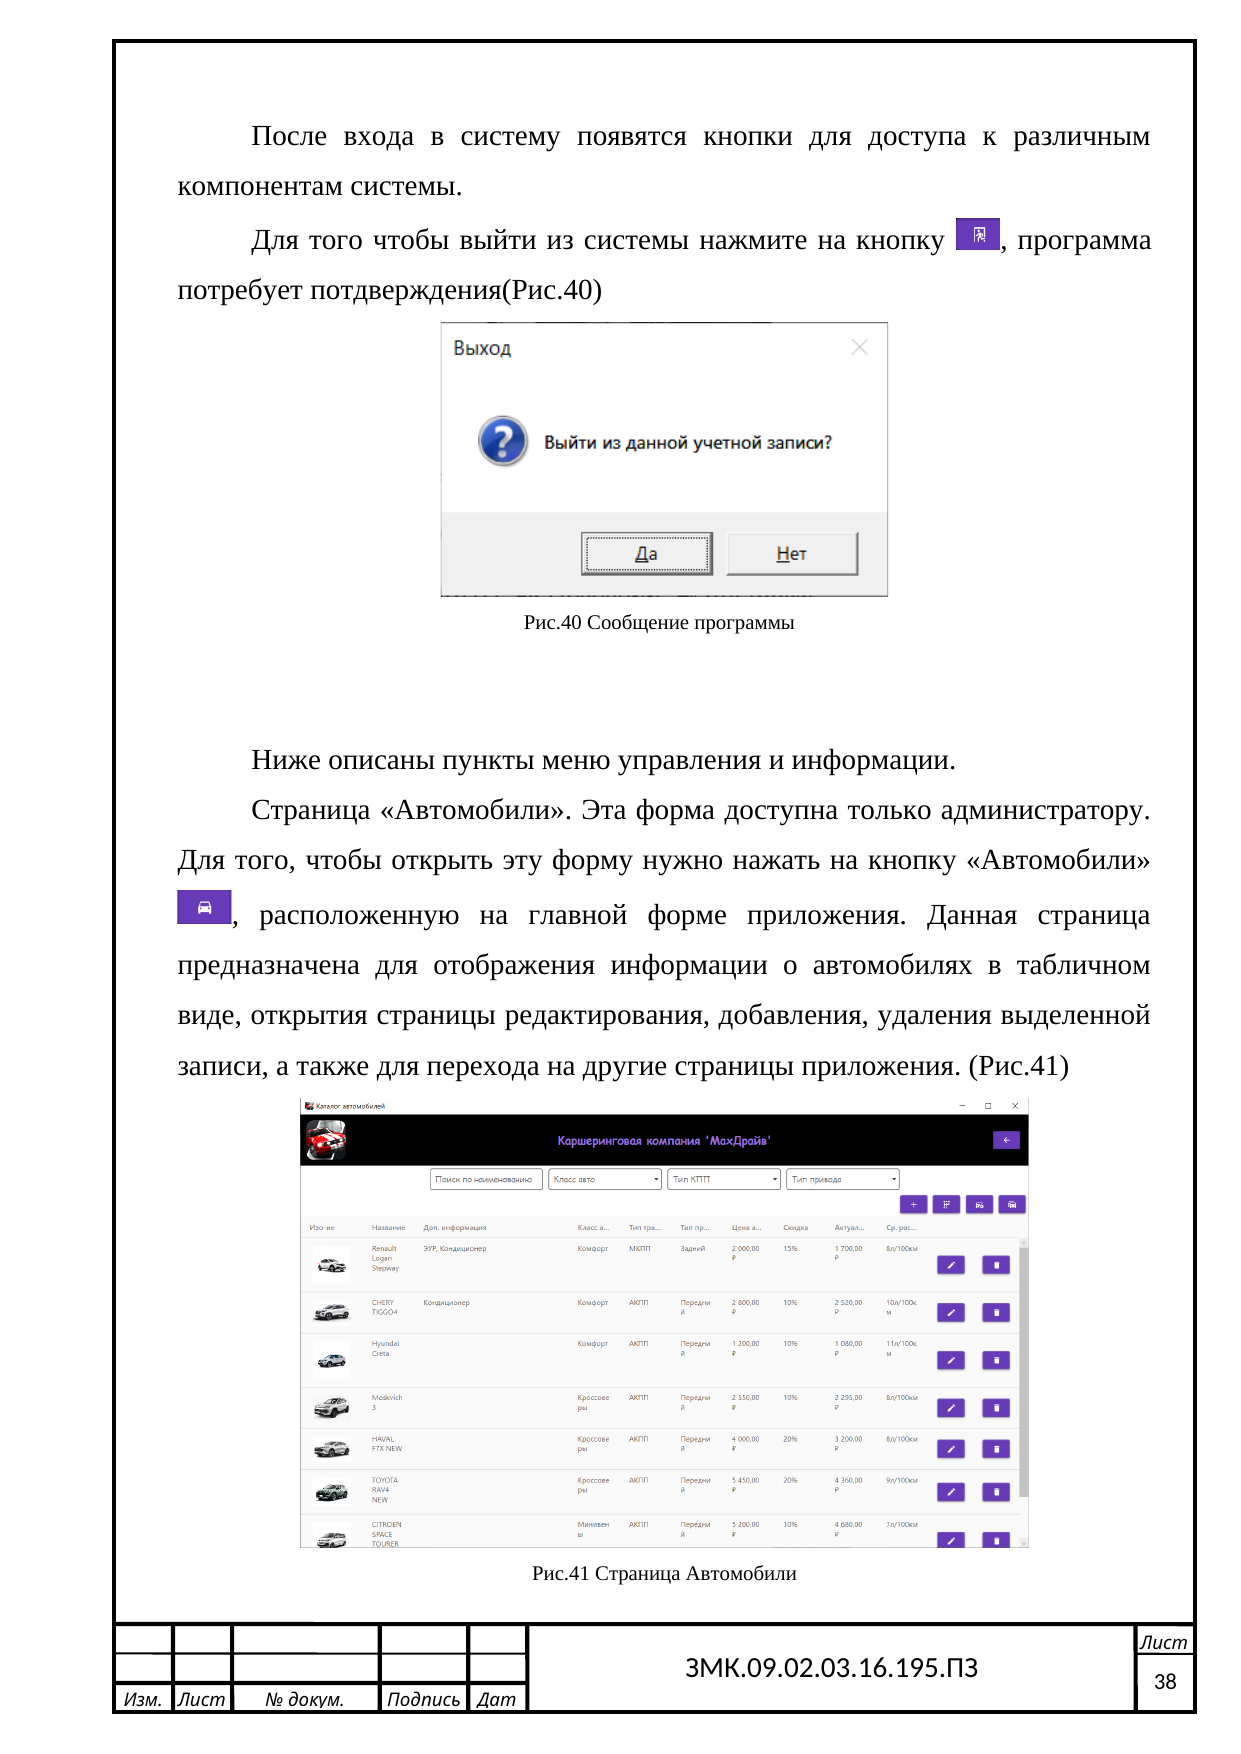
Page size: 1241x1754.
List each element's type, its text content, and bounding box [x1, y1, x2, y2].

picture [440, 322, 889, 597]
text Рис.41 Страница Автомобили [177, 1561, 1152, 1585]
picture [956, 218, 1000, 250]
picture [177, 890, 232, 924]
text Ниже описаны пункты меню управления и информации. [177, 742, 1152, 775]
text Рис.40 Сообщение программы [177, 610, 1141, 634]
text Для того чтобы выйти из системы нажмите на кнопку , программа потребует потдверждения(Рис.40) [177, 219, 1152, 306]
text После входа в систему появятся кнопки для доступа к различным компонентам системы. [177, 118, 1152, 202]
picture [300, 1098, 1029, 1548]
text Страница «Автомобили». Эта форма доступна только администратору. Для того, чтобы открыть эту форму нужно нажать на кнопку «Автомобили» , расположенную на главной форме приложения. Данная страница предназначена для отображения информации о автомобилях в табличном виде, открытия страницы редактирования, добавления, удаления выделенной записи, а также для перехода на другие страницы приложения. (Рис.41) [177, 792, 1152, 1081]
